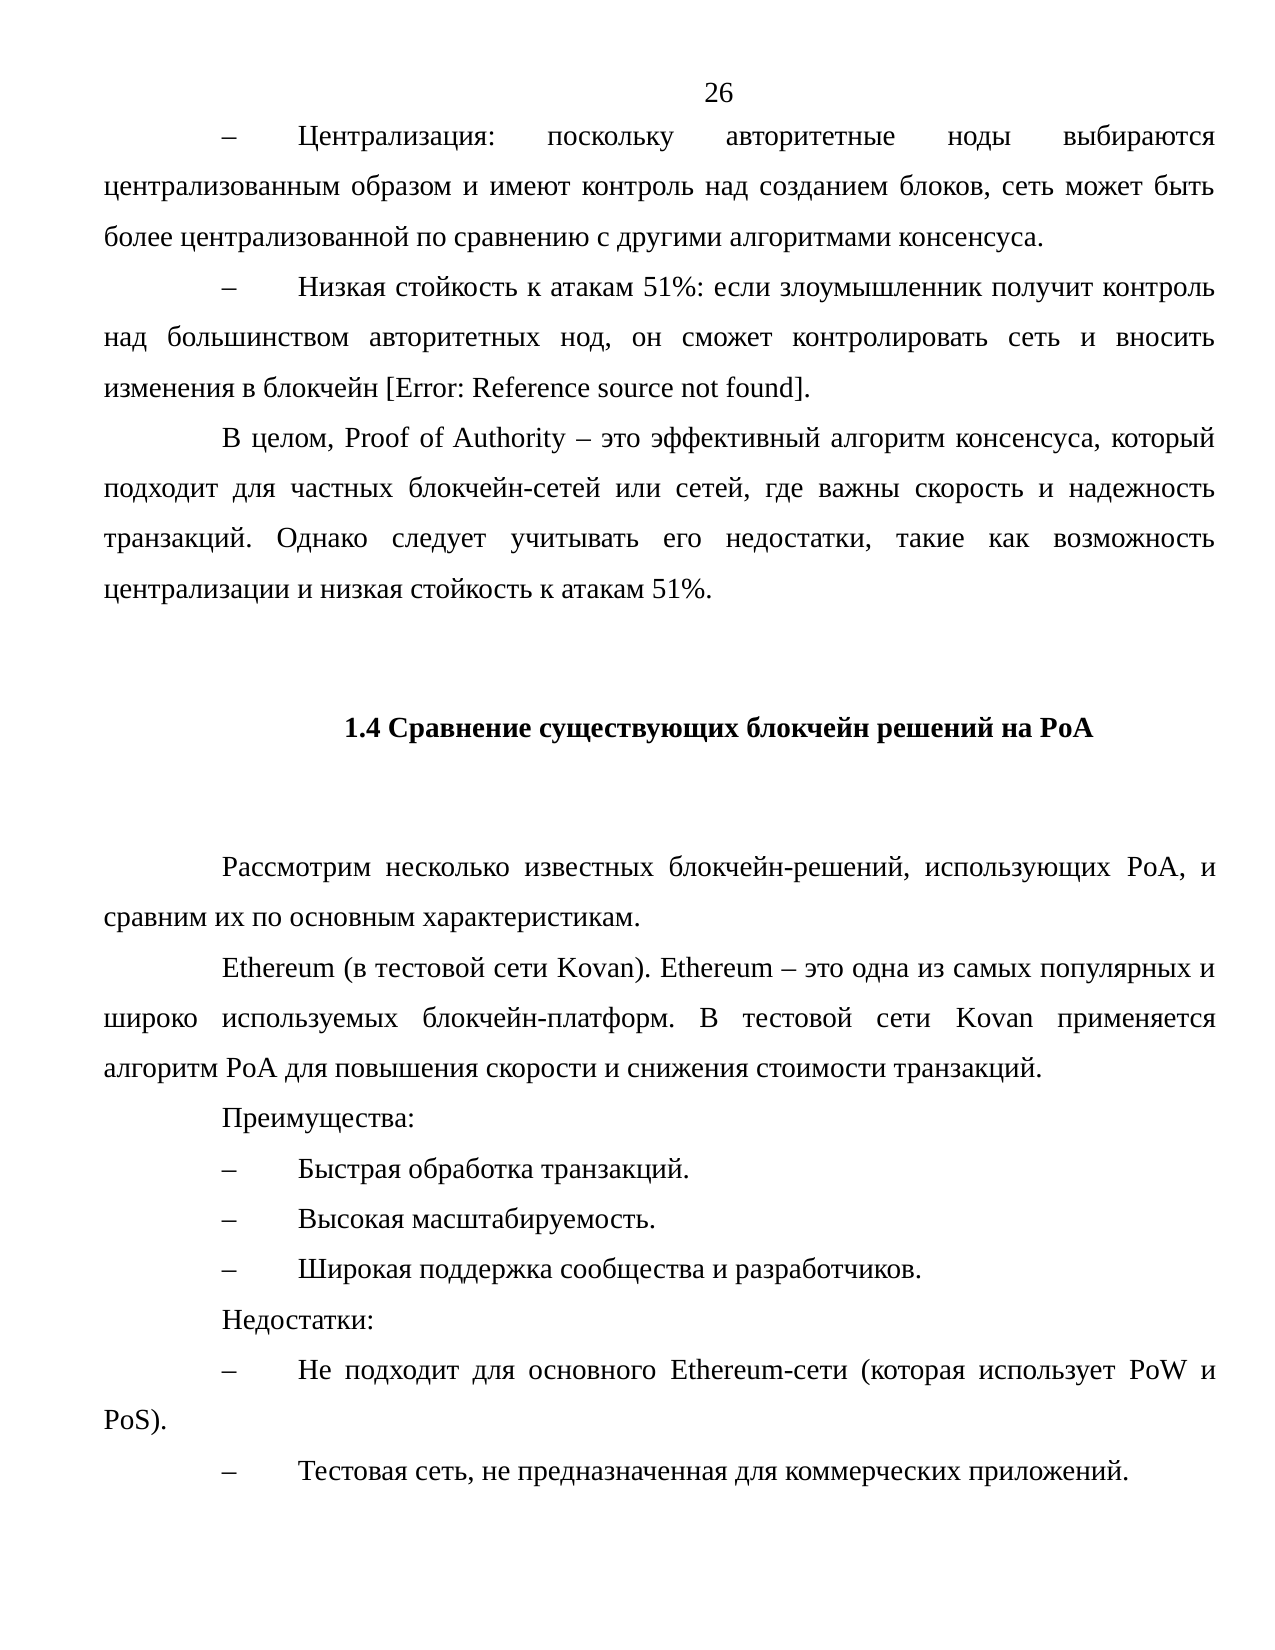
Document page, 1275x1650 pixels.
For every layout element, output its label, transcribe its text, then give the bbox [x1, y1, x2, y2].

text Преимущества: [103, 1101, 1216, 1134]
list Широкая поддержка сообщества и разработчиков. [103, 1252, 1216, 1285]
list Быстрая обработка транзакций. [103, 1151, 1216, 1184]
text 1.4 Сравнение существующих блокчейн решений на PoA [103, 710, 1216, 743]
text В целом, Proof of Authority – это эффективный алгоритм консенсуса, который подходит для частных блокчейн-сетей или сетей, где важны скорость и надежность транзакций. Однако следует учитывать его недостатки, такие как возможность централизации и низкая стойкость к атакам 51%. [103, 420, 1216, 604]
text Ethereum (в тестовой сети Kovan). Ethereum – это одна из самых популярных и широко используемых блокчейн-платформ. В тестовой сети Kovan применяется алгоритм PoA для повышения скорости и снижения стоимости транзакций. [103, 950, 1216, 1084]
text Рассмотрим несколько известных блокчейн-решений, использующих PoA, и сравним их по основным характеристикам. [103, 849, 1216, 933]
text Недостатки: [103, 1302, 1216, 1335]
list Высокая масштабируемость. [103, 1201, 1216, 1235]
list Не подходит для основного Ethereum-сети (которая использует PoW и PoS). [103, 1352, 1216, 1436]
list Централизация: поскольку авторитетные ноды выбираются централизованным образом и имеют контроль над созданием блоков, сеть может быть более централизованной по сравнению с другими алгоритмами консенсуса. [103, 118, 1216, 252]
list Тестовая сеть, не предназначенная для коммерческих приложений. [103, 1453, 1216, 1486]
